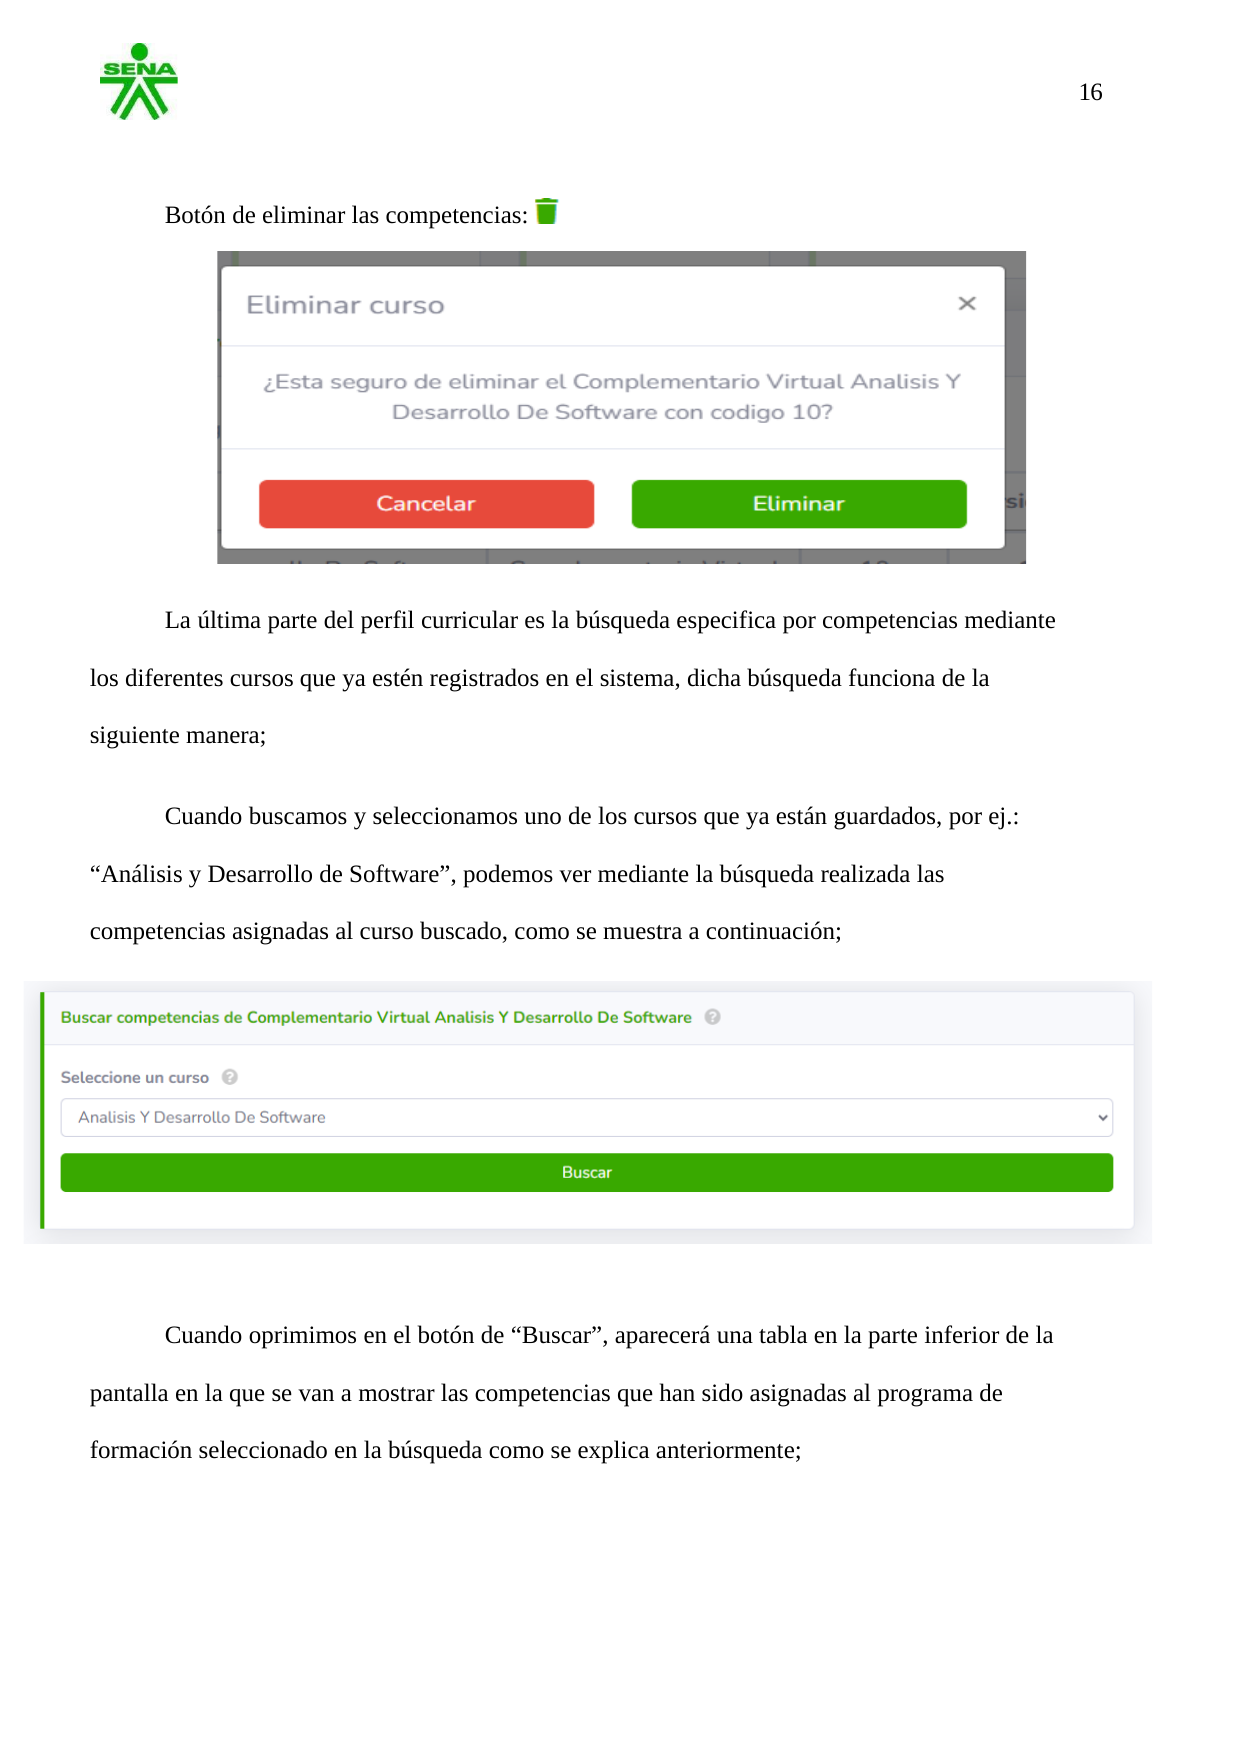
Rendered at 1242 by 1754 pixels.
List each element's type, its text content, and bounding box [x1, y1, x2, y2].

picture [100, 43, 178, 120]
picture [534, 198, 560, 224]
text Cuando buscamos y seleccionamos uno de los cursos que ya están guardados, por ej.: “Análisis y Desarrollo de Software”, podemos ver mediante la búsqueda realizada las competencias asignadas al curso buscado, como se muestra a continuación; [89, 801, 1071, 945]
text La última parte del perfil curricular es la búsqueda especifica por competencias mediante los diferentes cursos que ya estén registrados en el sistema, dicha búsqueda funciona de la siguiente manera; [89, 605, 1071, 749]
picture [217, 251, 1027, 564]
text Botón de eliminar las competencias: [164, 199, 1239, 229]
picture [23, 981, 1153, 1244]
text Cuando oprimimos en el botón de “Buscar”, aparecerá una tabla en la parte inferior de la pantalla en la que se van a mostrar las competencias que han sido asignadas al programa de formación seleccionado en la búsqueda como se explica anteriormente; [89, 1320, 1071, 1464]
